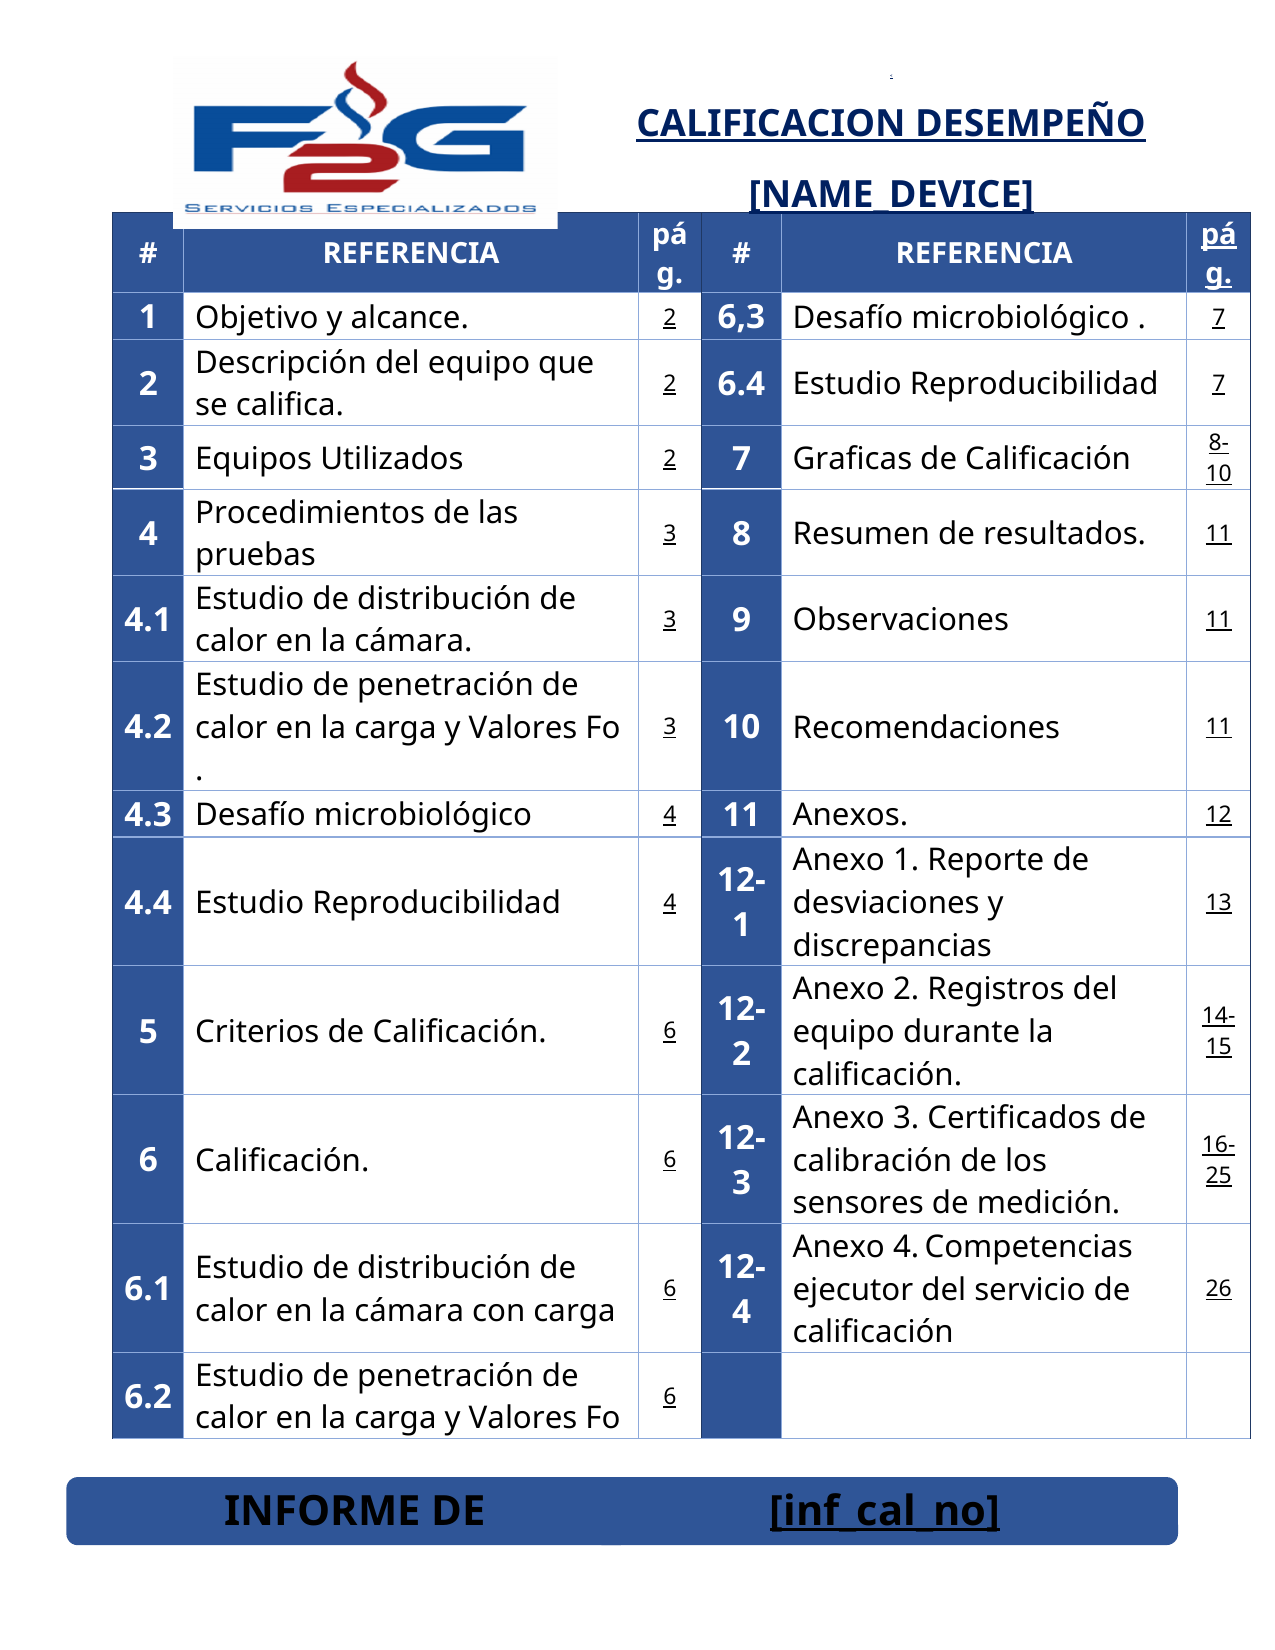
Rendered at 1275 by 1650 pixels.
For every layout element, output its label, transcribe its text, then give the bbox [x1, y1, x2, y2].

table_cell 11 [702, 791, 781, 836]
table_cell 3 [639, 490, 701, 575]
table_cell Estudio de distribución de calor en la cámara con carga [184, 1224, 638, 1352]
table_cell 26 [1187, 1224, 1250, 1352]
table_cell 7 [1187, 293, 1250, 339]
table_cell 12-2 [702, 966, 781, 1094]
table_cell Anexo 1. Reporte de desviaciones y discrepancias [782, 838, 1186, 965]
table_cell 12-4 [702, 1224, 781, 1352]
table_cell 1 [113, 293, 183, 339]
table_header pág. [639, 213, 701, 292]
table_cell 4.1 [113, 576, 183, 661]
table_cell 7 [702, 426, 781, 488]
table_cell 4 [639, 791, 701, 836]
table_header # [702, 213, 781, 292]
table_cell 4.4 [113, 838, 183, 965]
table_cell 3 [113, 426, 183, 488]
table_cell 14-15 [1187, 966, 1250, 1094]
table_cell Objetivo y alcance. [184, 293, 638, 339]
table_cell 6.2 [113, 1353, 183, 1438]
table_cell 8 [702, 490, 781, 575]
table_cell Estudio de penetración de calor en la carga y Valores Fo [184, 1353, 638, 1438]
table_cell Recomendaciones [782, 662, 1186, 790]
table_cell Desafío microbiológico [184, 791, 638, 836]
table_cell 6 [113, 1095, 183, 1223]
table_cell Estudio de distribución de calor en la cámara. [184, 576, 638, 661]
table_header REFERENCIA [184, 213, 638, 292]
table_cell 6 [639, 1353, 701, 1438]
picture [173, 56, 558, 229]
table_cell 9 [702, 576, 781, 661]
table_cell 11 [1187, 490, 1250, 575]
table_header REFERENCIA [782, 213, 1186, 292]
table_cell 6,3 [702, 293, 781, 339]
table_cell 6 [639, 1095, 701, 1223]
table_cell Anexos. [782, 791, 1186, 836]
table_cell Descripción del equipo que se califica. [184, 340, 638, 425]
table_cell Desafío microbiológico . [782, 293, 1186, 339]
table_cell Estudio de penetración de calor en la carga y Valores Fo . [184, 662, 638, 790]
table_cell Anexo 4. Competencias ejecutor del servicio de calificación [782, 1224, 1186, 1352]
table_cell 12-3 [702, 1095, 781, 1223]
table_cell [702, 1353, 781, 1438]
table_cell 11 [1187, 576, 1250, 661]
table_cell [782, 1353, 1186, 1438]
table_cell 13 [1187, 838, 1250, 965]
table_cell Anexo 3. Certificados de calibración de los sensores de medición. [782, 1095, 1186, 1223]
table_cell 2 [639, 293, 701, 339]
table_cell 4 [639, 838, 701, 965]
table_cell [1187, 1353, 1250, 1438]
table_cell 6.4 [702, 340, 781, 425]
table_cell Estudio Reproducibilidad [782, 340, 1186, 425]
table_cell 3 [639, 576, 701, 661]
table_cell 3 [639, 662, 701, 790]
table_cell 4.2 [113, 662, 183, 790]
table_cell Equipos Utilizados [184, 426, 638, 488]
table_cell 16-25 [1187, 1095, 1250, 1223]
table_cell Resumen de resultados. [782, 490, 1186, 575]
table_cell 10 [702, 662, 781, 790]
table_cell 2 [639, 340, 701, 425]
table_header # [113, 213, 183, 292]
table_cell Criterios de Calificación. [184, 966, 638, 1094]
table_cell Estudio Reproducibilidad [184, 838, 638, 965]
table_cell 2 [639, 426, 701, 488]
table_cell Graficas de Calificación [782, 426, 1186, 488]
table_cell Calificación. [184, 1095, 638, 1223]
table_cell 8-10 [1187, 426, 1250, 488]
table_cell 12-1 [702, 838, 781, 965]
table_cell 7 [1187, 340, 1250, 425]
table_cell 5 [113, 966, 183, 1094]
table_cell 4 [113, 490, 183, 575]
table_cell 6 [639, 966, 701, 1094]
table_cell 4.3 [113, 791, 183, 836]
table_cell Procedimientos de las pruebas [184, 490, 638, 575]
table_header pág. [1187, 213, 1250, 292]
table_cell 2 [113, 340, 183, 425]
table_cell 6 [639, 1224, 701, 1352]
table_cell Anexo 2. Registros del equipo durante la calificación. [782, 966, 1186, 1094]
table_cell Observaciones [782, 576, 1186, 661]
table_cell 11 [1187, 662, 1250, 790]
table_cell 6.1 [113, 1224, 183, 1352]
table_cell 12 [1187, 791, 1250, 836]
